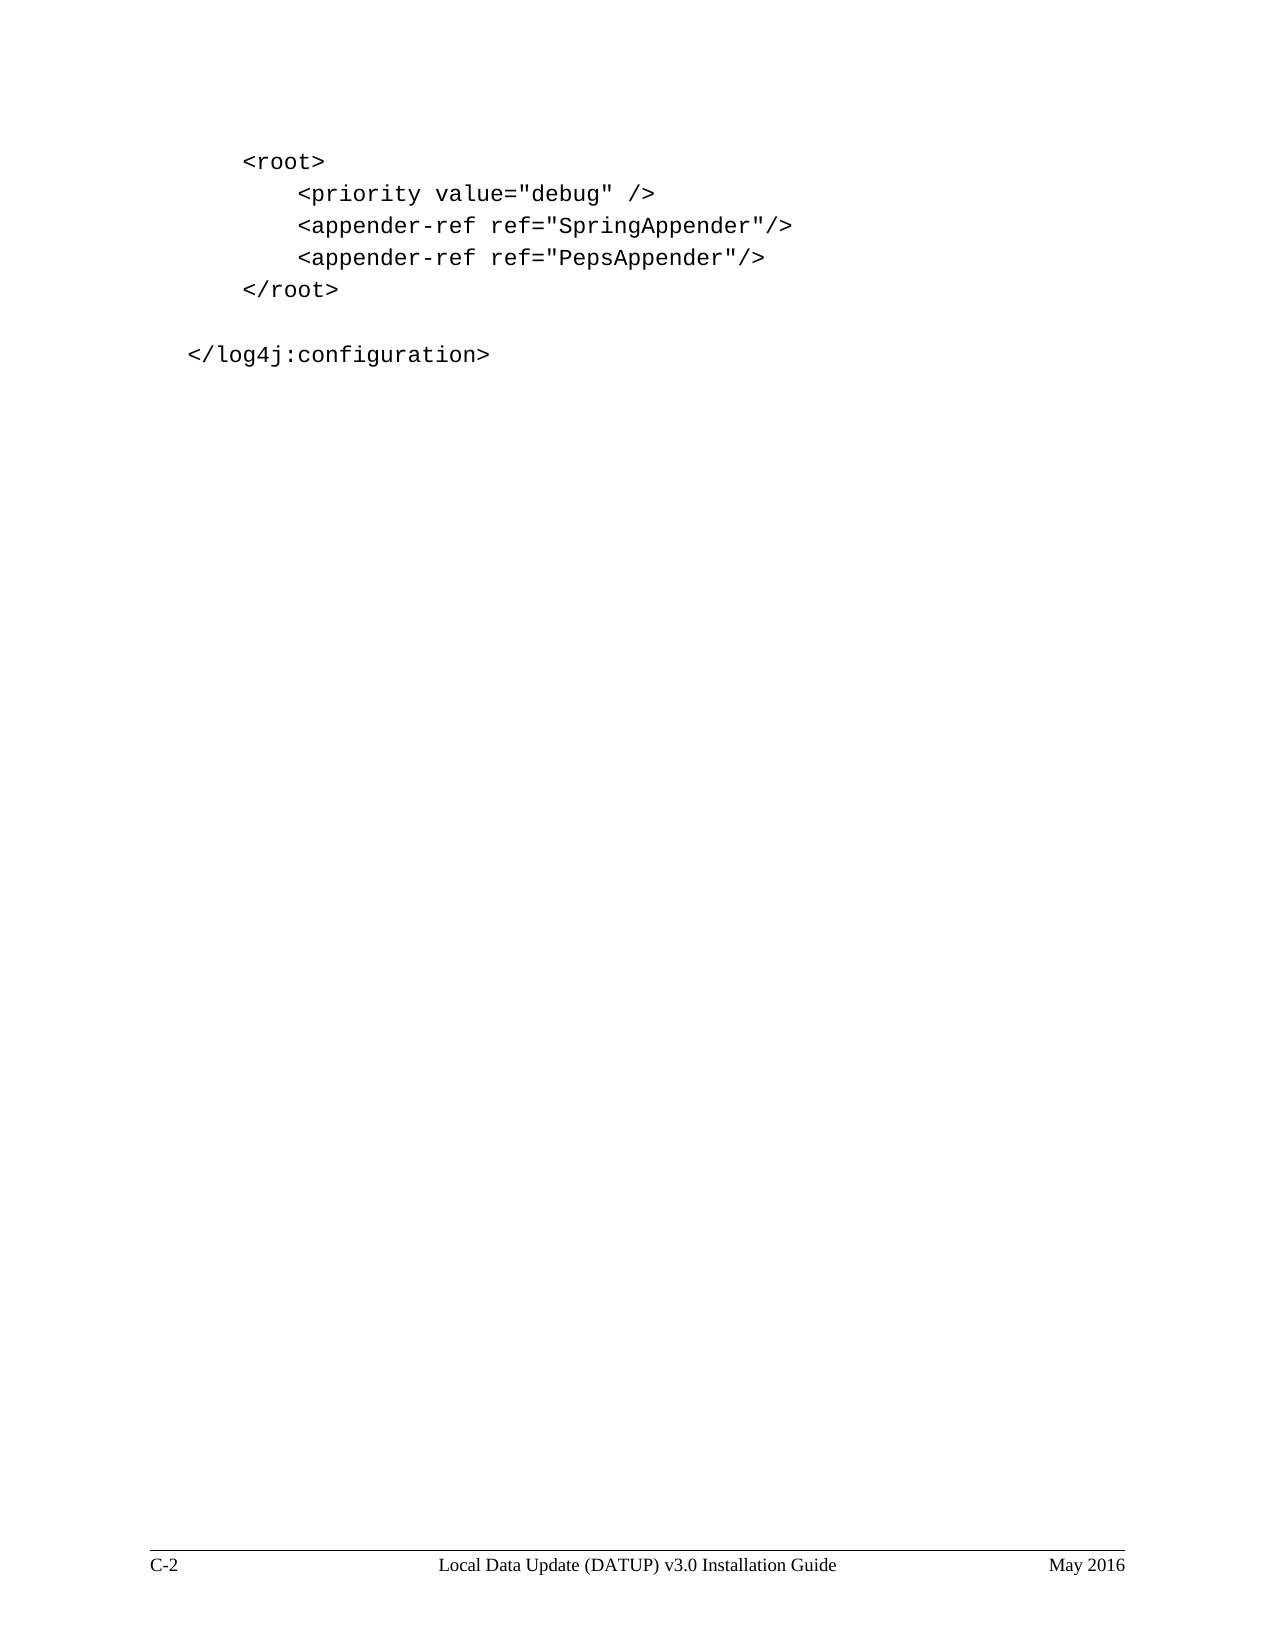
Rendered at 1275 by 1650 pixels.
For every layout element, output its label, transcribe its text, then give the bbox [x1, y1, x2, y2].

list <appender-ref ref="SpringAppender"/> [187, 214, 1125, 240]
list <root> [187, 150, 1125, 176]
list </log4j:configuration> [187, 343, 1125, 369]
list <appender-ref ref="PepsAppender"/> [187, 247, 1125, 272]
list <priority value="debug" /> [187, 182, 1125, 208]
list </root> [187, 279, 1125, 305]
